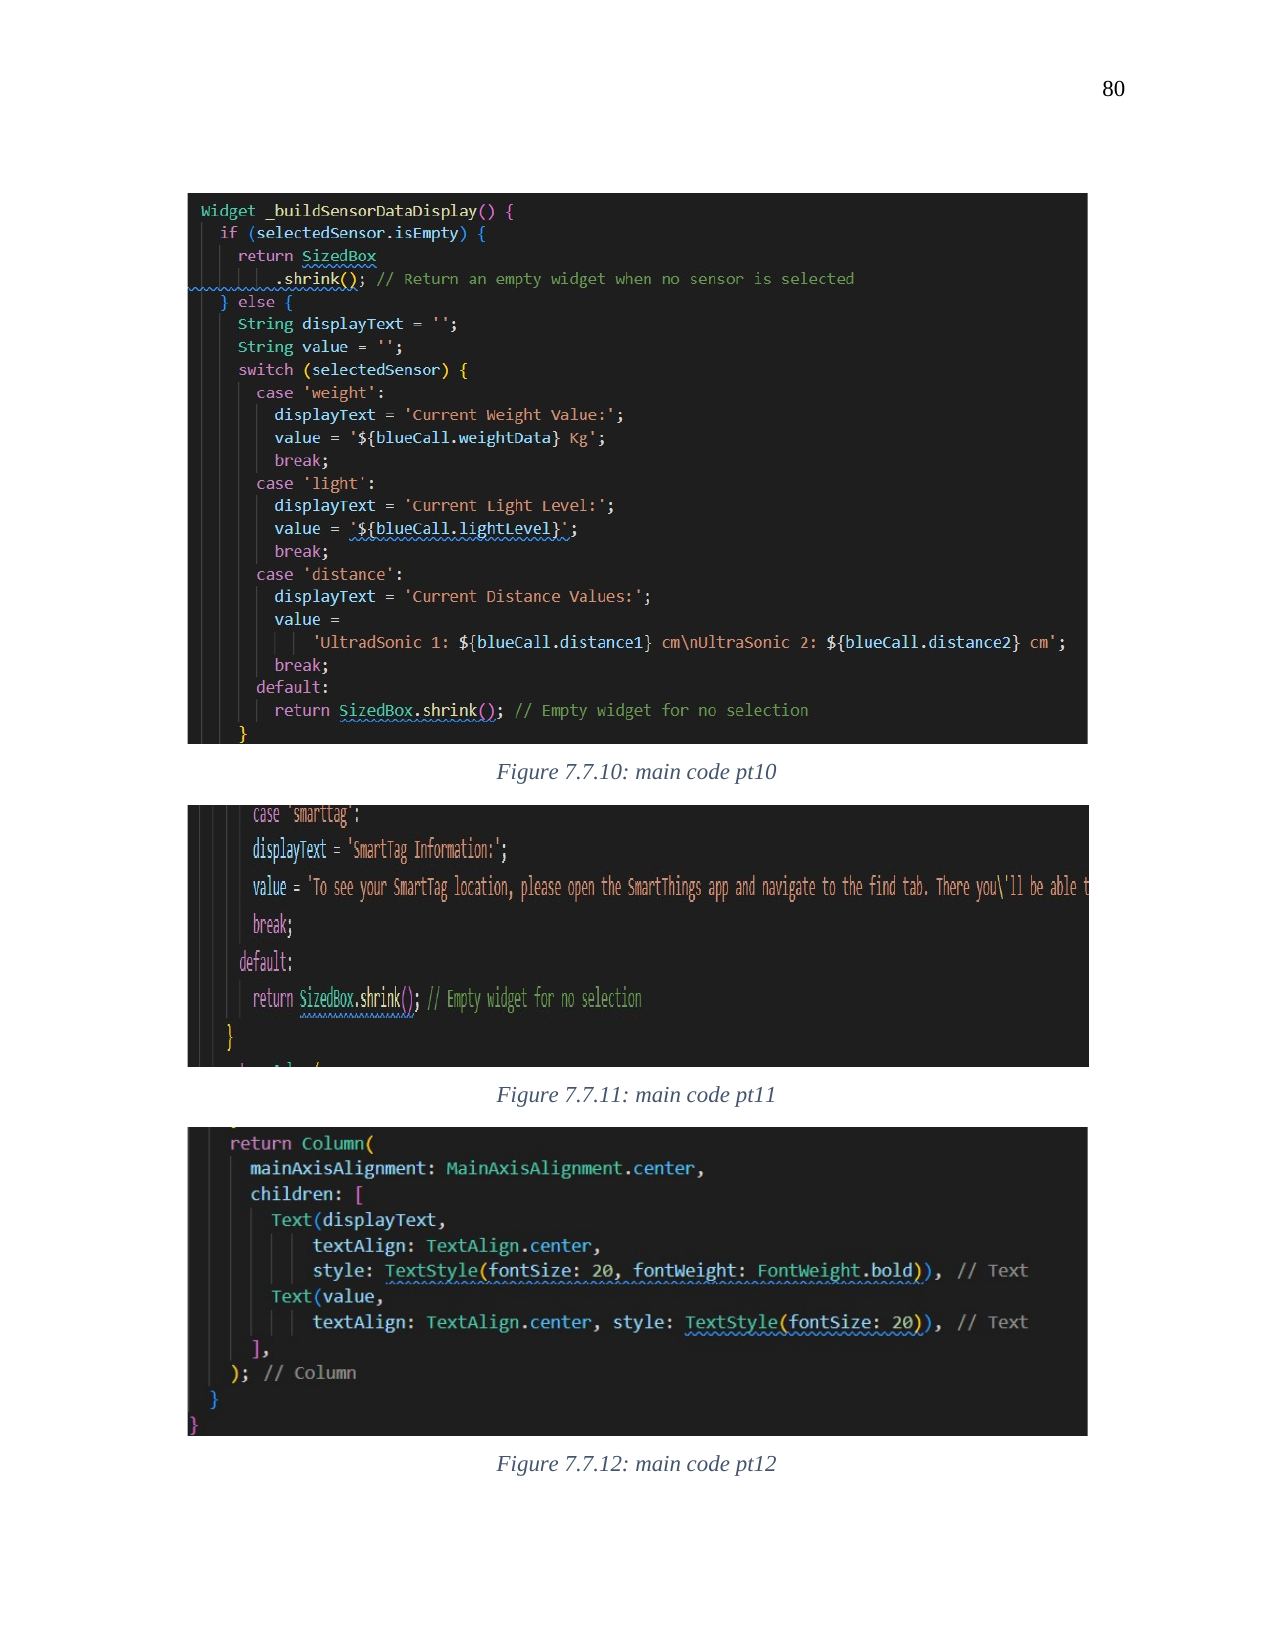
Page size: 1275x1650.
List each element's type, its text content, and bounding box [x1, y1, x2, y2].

text Figure 7.7.12: main code pt12 [187, 1450, 1087, 1476]
picture [187, 1127, 1088, 1436]
picture [187, 805, 1089, 1067]
text Figure 7.7.11: main code pt11 [187, 1081, 1087, 1107]
text Figure 7.7.10: main code pt10 [187, 758, 1087, 784]
picture [187, 193, 1088, 744]
